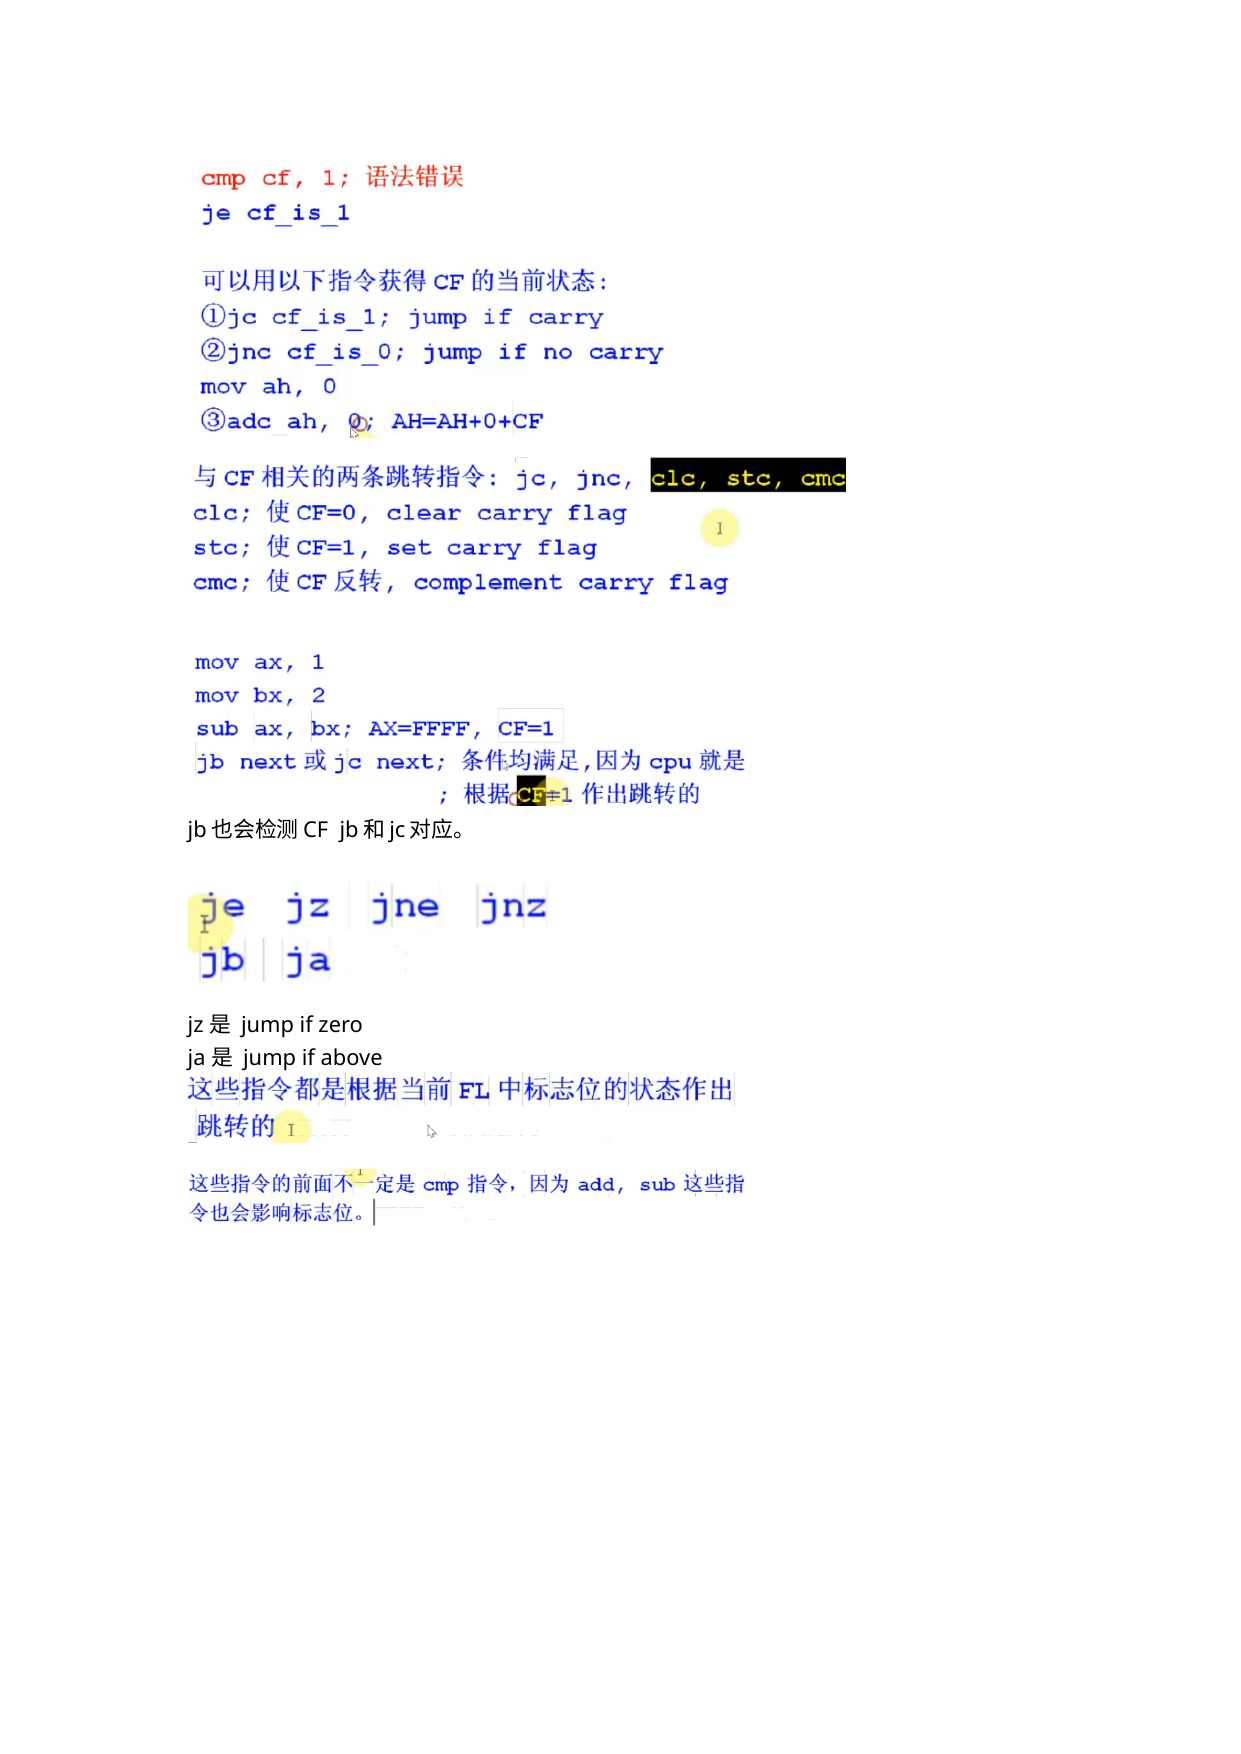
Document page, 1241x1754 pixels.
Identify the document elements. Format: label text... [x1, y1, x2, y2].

picture [187, 1169, 748, 1226]
text jb也会检测CF jb和jc对应。 [187, 812, 1053, 844]
picture [187, 454, 846, 596]
text jz 是 jump if zero [187, 1007, 1053, 1039]
picture [187, 162, 668, 438]
picture [187, 1072, 737, 1143]
text ja 是 jump if above [187, 1039, 1053, 1072]
picture [187, 649, 745, 806]
picture [187, 877, 551, 983]
